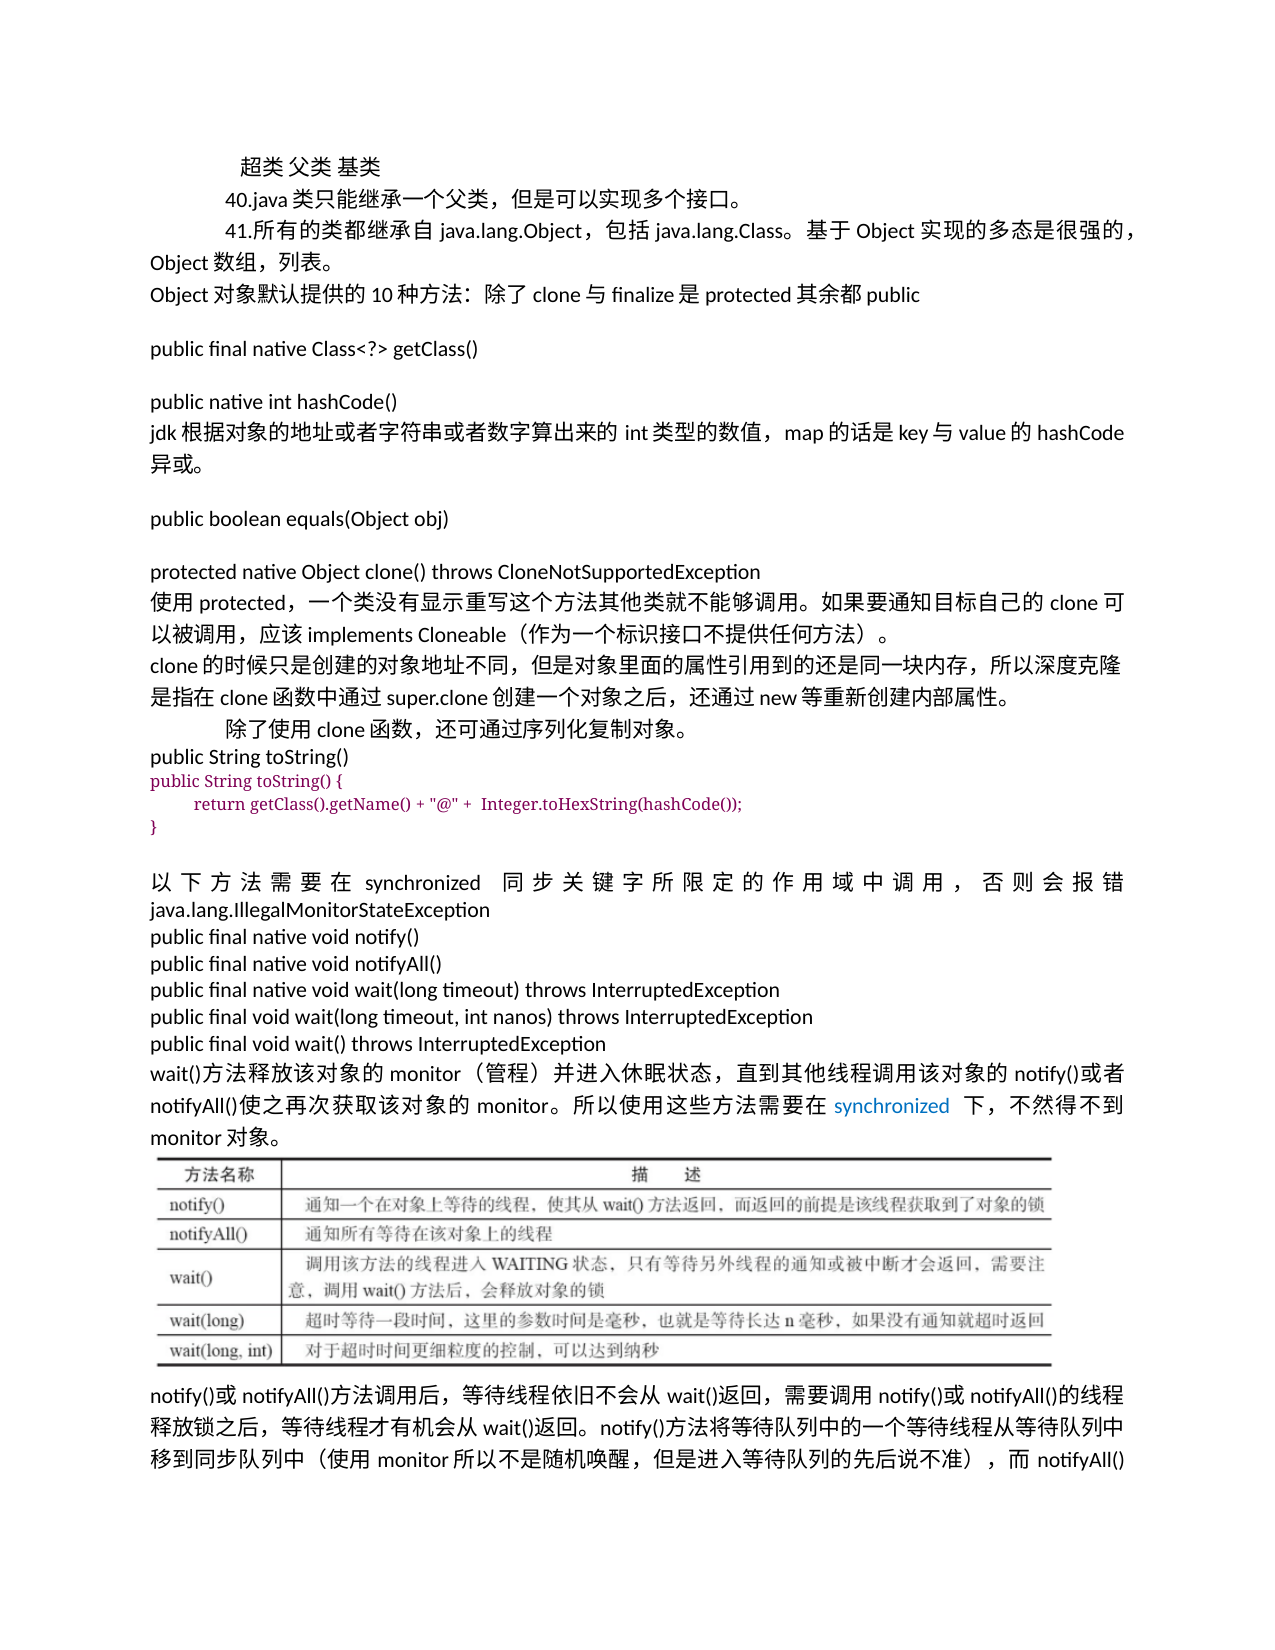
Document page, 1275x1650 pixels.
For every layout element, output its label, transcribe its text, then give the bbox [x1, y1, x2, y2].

text public boolean equals(Object obj) [150, 505, 1125, 532]
text 以下方法需要在synchronized 同步关键字所限定的作用域中调用，否则会报错java.lang.IllegalMonitorStateException [150, 865, 1125, 923]
text public final native void wait(long timeout) throws InterruptedException [150, 976, 1125, 1003]
text public String toString() [150, 743, 1125, 770]
text return getClass().getName() + "@" + Integer.toHexString(hashCode()); [150, 793, 1125, 815]
text 除了使用clone函数，还可通过序列化复制对象。 [150, 712, 1125, 743]
text public final void wait(long timeout, int nanos) throws InterruptedException [150, 1003, 1125, 1030]
text public final void wait() throws InterruptedException [150, 1030, 1125, 1056]
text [150, 1378, 1125, 1473]
picture [150, 1151, 1056, 1379]
text 超类 父类 基类 [150, 150, 1125, 182]
text protected native Object clone() throws CloneNotSupportedException [150, 558, 1125, 585]
text public final native void notifyAll() [150, 950, 1125, 976]
text public final native void notify() [150, 923, 1125, 950]
text Object对象默认提供的10种方法：除了clone与finalize是protected其余都public [150, 277, 1125, 308]
text 41.所有的类都继承自java.lang.Object，包括java.lang.Class。基于Object实现的多态是很强的，Object数组，列表。 [150, 213, 1125, 277]
text public String toString() { [150, 770, 1125, 793]
text 40.java类只能继承一个父类，但是可以实现多个接口。 [150, 182, 1125, 213]
text } [150, 815, 1125, 838]
text public final native Class<?> getClass() [150, 335, 1125, 362]
text wait()方法释放该对象的monitor（管程）并进入休眠状态，直到其他线程调用该对象的notify()或者notifyAll()使之再次获取该对象的monitor。所以使用这些方法需要在synchronized 下，不然得不到monitor对象。 [150, 1056, 1125, 1151]
text public native int hashCode() [150, 388, 1125, 415]
text clone的时候只是创建的对象地址不同，但是对象里面的属性引用到的还是同一块内存，所以深度克隆是指在clone函数中通过super.clone创建一个对象之后，还通过new等重新创建内部属性。 [150, 648, 1125, 712]
text jdk根据对象的地址或者字符串或者数字算出来的int类型的数值，map的话是key与value的hashCode异或。 [150, 415, 1125, 478]
text 使用protected，一个类没有显示重写这个方法其他类就不能够调用。如果要通知目标自己的clone可以被调用，应该implements Cloneable（作为一个标识接口不提供任何方法）。 [150, 585, 1125, 648]
